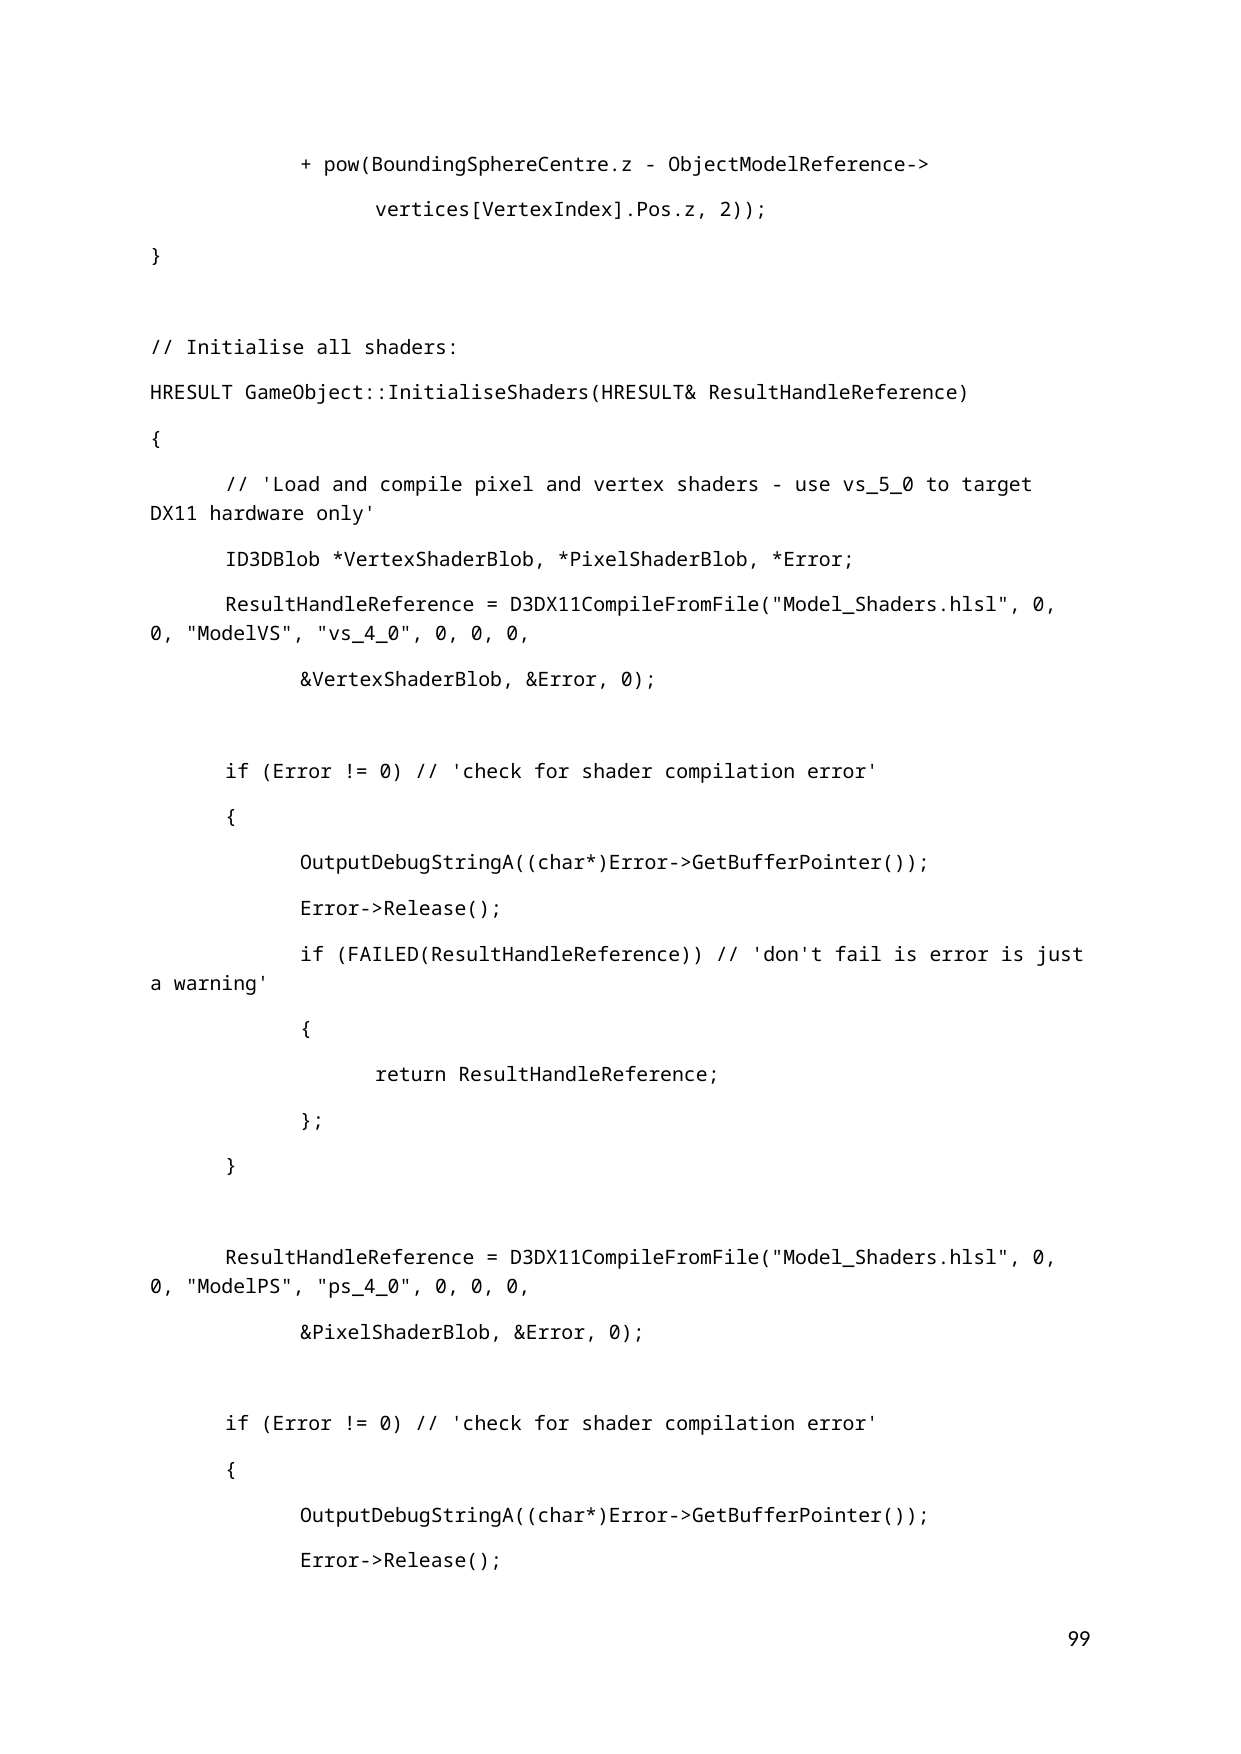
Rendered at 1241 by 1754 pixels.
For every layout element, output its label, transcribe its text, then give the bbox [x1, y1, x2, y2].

text // Initialise all shaders: [150, 333, 1090, 360]
text } [150, 1152, 1090, 1179]
text { [150, 424, 1090, 451]
text &PixelShaderBlob, &Error, 0); [150, 1318, 1090, 1345]
text OutputDebugStringA((char*)Error->GetBufferPointer()); [150, 1501, 1090, 1528]
text OutputDebugStringA((char*)Error->GetBufferPointer()); [150, 848, 1090, 875]
text return ResultHandleReference; [150, 1060, 1090, 1087]
text vertices[VertexIndex].Pos.z, 2)); [150, 196, 1090, 223]
text ResultHandleReference = D3DX11CompileFromFile("Model_Shaders.hlsl", 0, 0, "ModelPS", "ps_4_0", 0, 0, 0, [150, 1243, 1090, 1299]
text if (FAILED(ResultHandleReference)) // 'don't fail is error is just a warning' [150, 940, 1090, 996]
text { [150, 1014, 1090, 1042]
text ID3DBlob *VertexShaderBlob, *PixelShaderBlob, *Error; [150, 545, 1090, 572]
text } [150, 241, 1090, 268]
text { [150, 1455, 1090, 1482]
text + pow(BoundingSphereCentre.z - ObjectModelReference-> [150, 150, 1090, 177]
text }; [150, 1106, 1090, 1133]
text if (Error != 0) // 'check for shader compilation error' [150, 1409, 1090, 1436]
text Error->Release(); [150, 1547, 1090, 1574]
text Error->Release(); [150, 894, 1090, 921]
text { [150, 803, 1090, 829]
text HRESULT GameObject::InitialiseShaders(HRESULT& ResultHandleReference) [150, 379, 1090, 406]
text if (Error != 0) // 'check for shader compilation error' [150, 757, 1090, 784]
text ResultHandleReference = D3DX11CompileFromFile("Model_Shaders.hlsl", 0, 0, "ModelVS", "vs_4_0", 0, 0, 0, [150, 591, 1090, 647]
text &VertexShaderBlob, &Error, 0); [150, 665, 1090, 692]
text // 'Load and compile pixel and vertex shaders - use vs_5_0 to target DX11 hardware only' [150, 470, 1090, 526]
